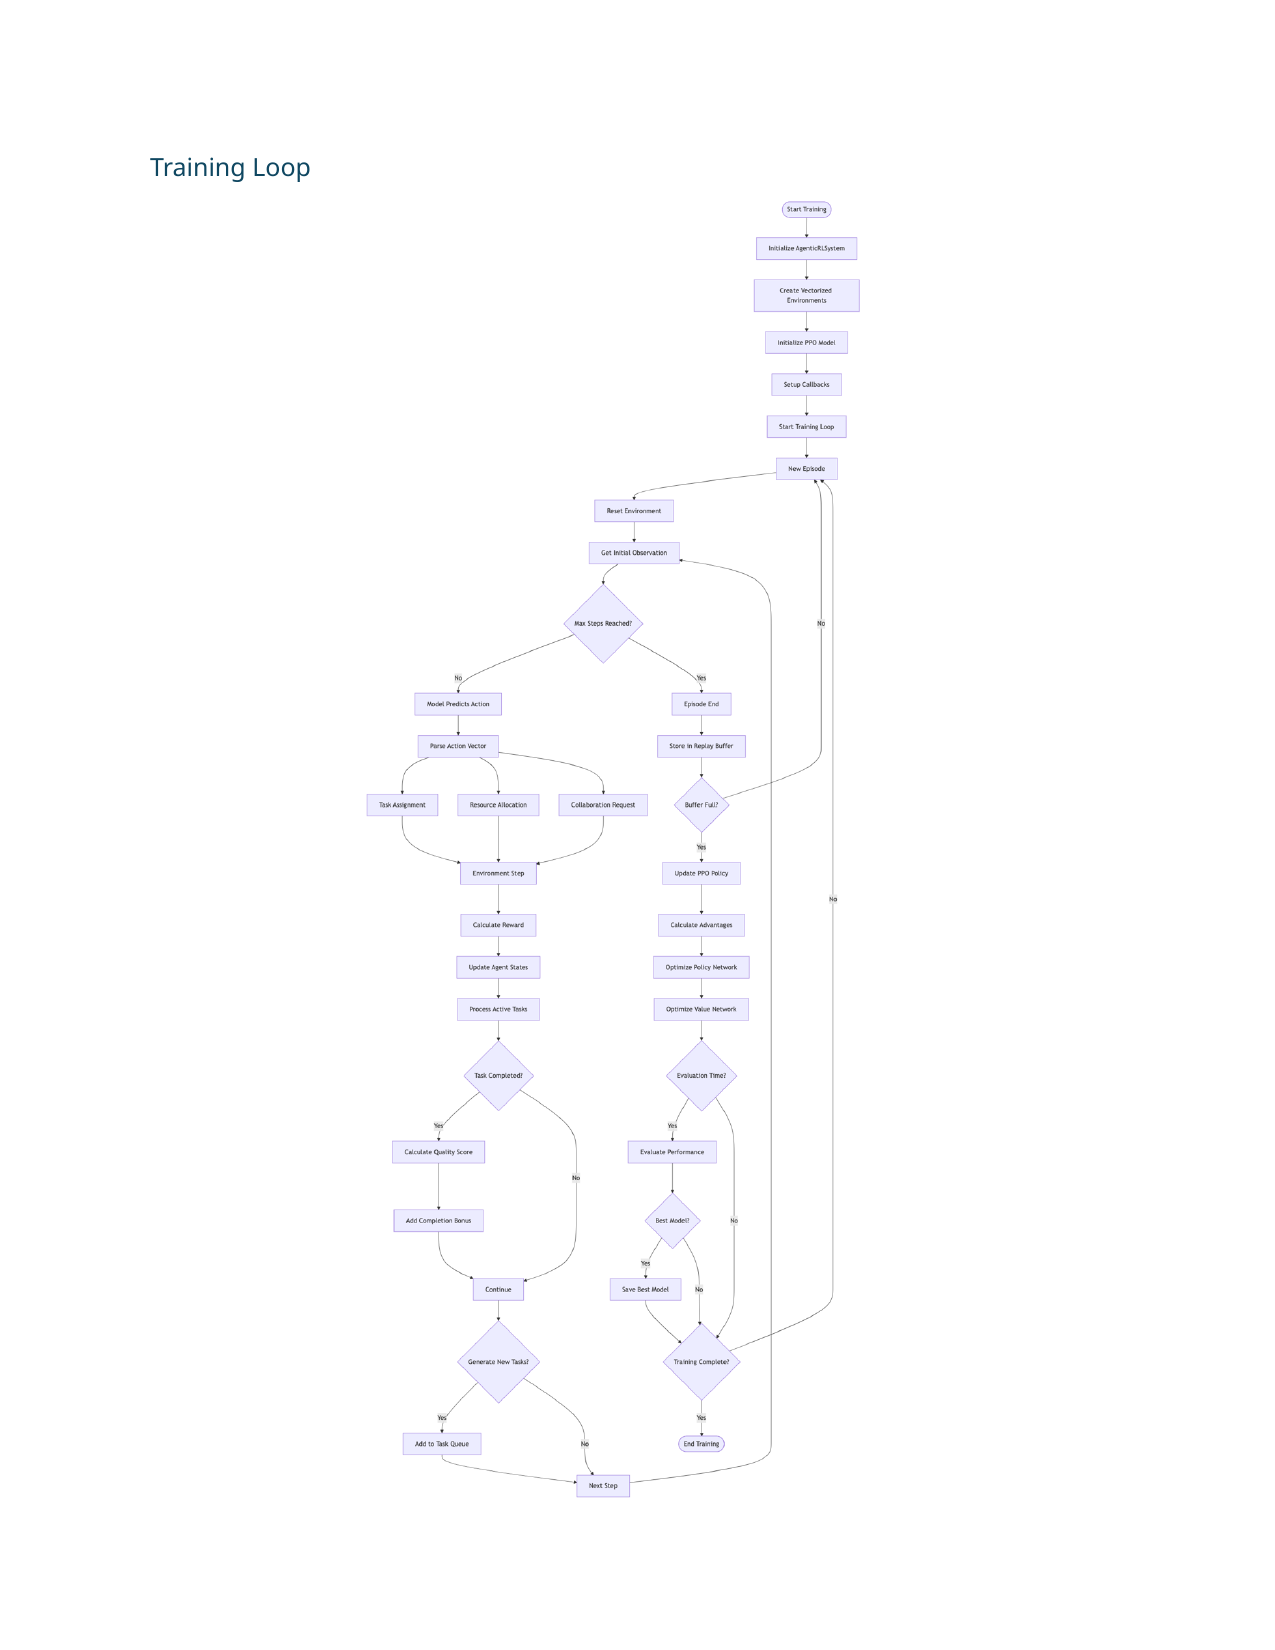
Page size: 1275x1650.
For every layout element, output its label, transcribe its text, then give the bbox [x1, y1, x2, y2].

subtitle Training Loop [150, 150, 1125, 184]
picture [352, 199, 863, 1500]
